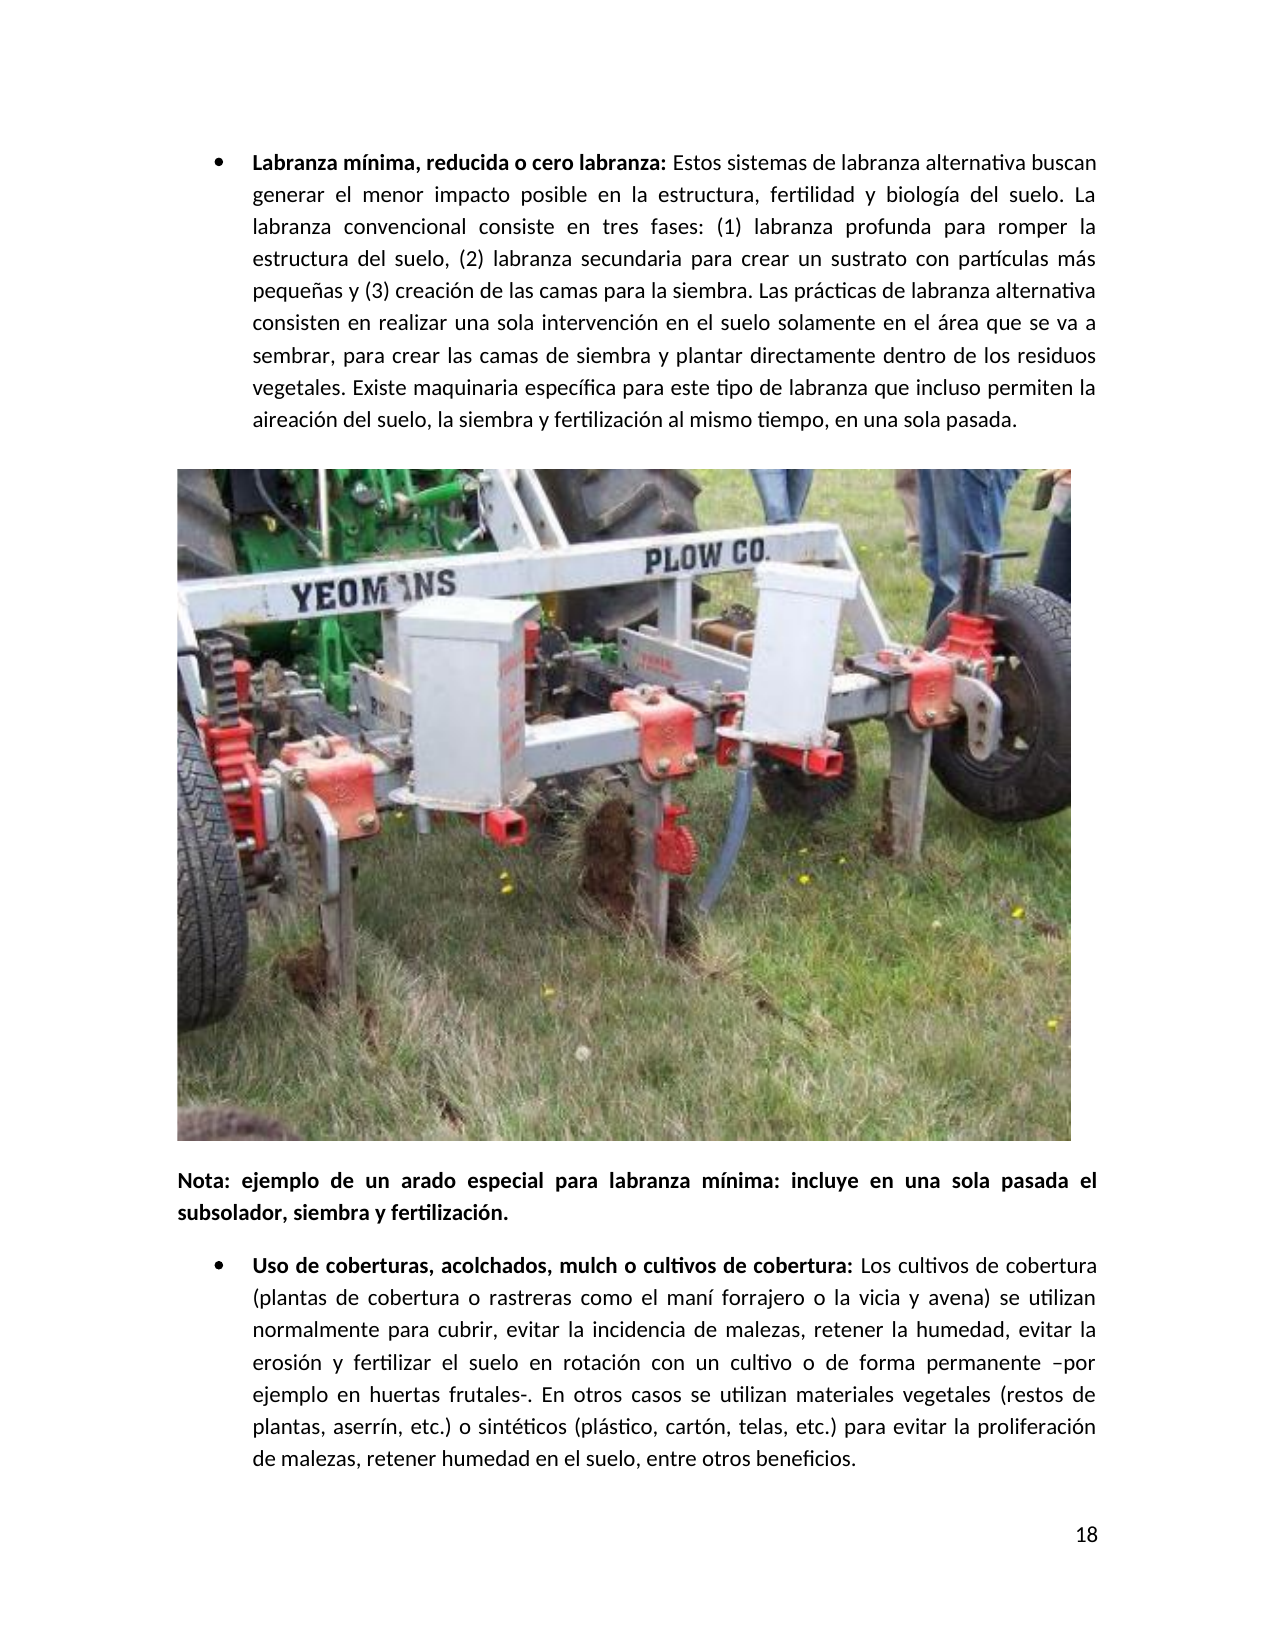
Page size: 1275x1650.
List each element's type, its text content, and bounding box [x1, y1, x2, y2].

text Nota: ejemplo de un arado especial para labranza mínima: incluye en una sola pasada el subsolador, siembra y fertilización. [177, 1166, 1098, 1226]
picture [177, 469, 1071, 1141]
list Uso de coberturas, acolchados, mulch o cultivos de cobertura: Los cultivos de cobertura (plantas de cobertura o rastreras como el maní forrajero o la vicia y avena) se utilizan normalmente para cubrir, evitar la incidencia de malezas, retener la humedad, evitar la erosión y fertilizar el suelo en rotación con un cultivo o de forma permanente –por ejemplo en huertas frutales-. En otros casos se utilizan materiales vegetales (restos de plantas, aserrín, etc.) o sintéticos (plástico, cartón, telas, etc.) para evitar la proliferación de malezas, retener humedad en el suelo, entre otros beneficios. [215, 1251, 1098, 1472]
list Labranza mínima, reducida o cero labranza: Estos sistemas de labranza alternativa buscan generar el menor impacto posible en la estructura, fertilidad y biología del suelo. La labranza convencional consiste en tres fases: (1) labranza profunda para romper la estructura del suelo, (2) labranza secundaria para crear un sustrato con partículas más pequeñas y (3) creación de las camas para la siembra. Las prácticas de labranza alternativa consisten en realizar una sola intervención en el suelo solamente en el área que se va a sembrar, para crear las camas de siembra y plantar directamente dentro de los residuos vegetales. Existe maquinaria específica para este tipo de labranza que incluso permiten la aireación del suelo, la siembra y fertilización al mismo tiempo, en una sola pasada. [215, 148, 1098, 433]
